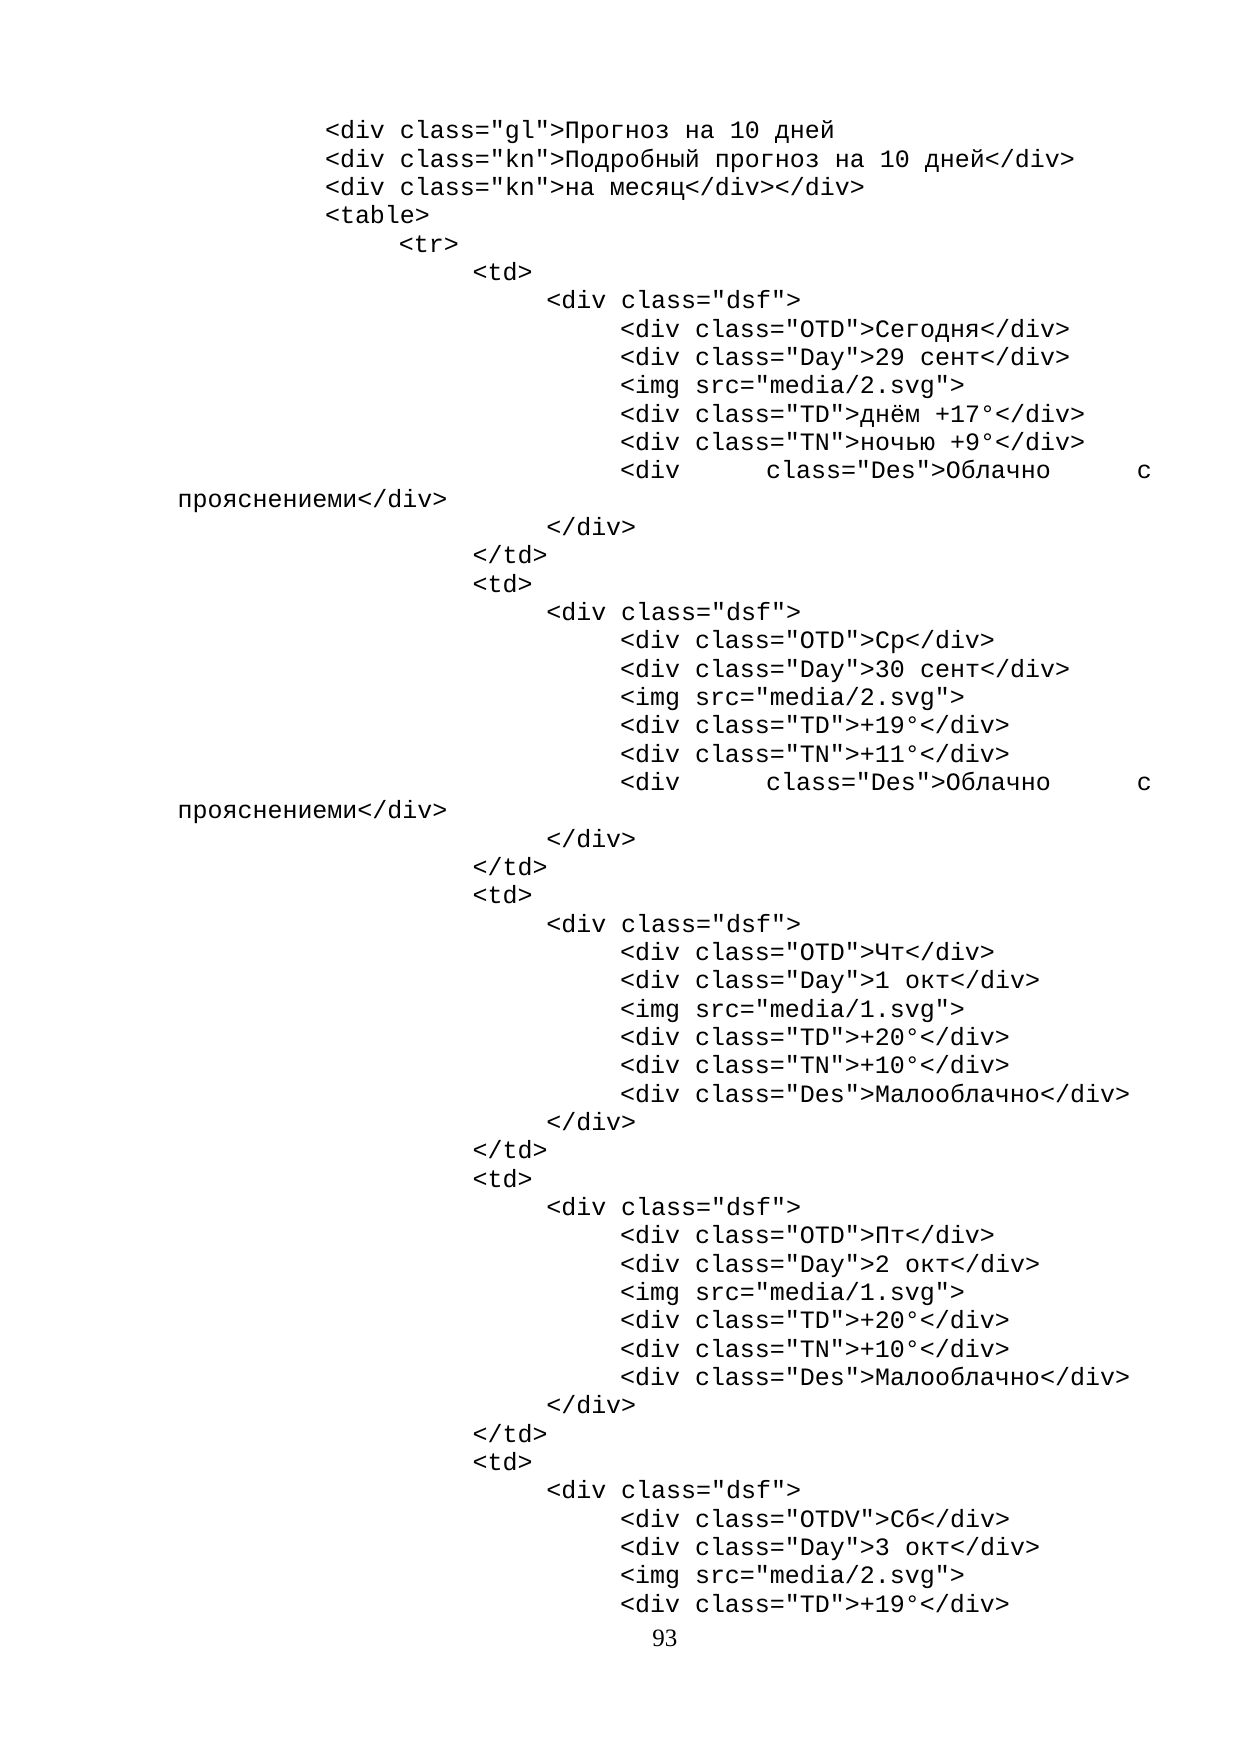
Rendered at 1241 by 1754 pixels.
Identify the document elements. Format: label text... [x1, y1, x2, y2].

text <img src="media/1.svg"> [177, 996, 1152, 1025]
text </div> [177, 515, 1152, 543]
text <div class="TD">+19°</div> [177, 1591, 1152, 1620]
text <div class="OTD">Чт</div> [177, 940, 1152, 968]
text <div class="TD">+20°</div> [177, 1025, 1152, 1053]
text <div class="OTDV">Сб</div> [177, 1506, 1152, 1535]
text <div class="dsf"> [177, 1478, 1152, 1506]
text <img src="media/2.svg"> [177, 685, 1152, 713]
text <div class="Day">29 сент</div> [177, 345, 1152, 373]
text <img src="media/1.svg"> [177, 1280, 1152, 1308]
text </div> [177, 1110, 1152, 1138]
text </td> [177, 1138, 1152, 1166]
text <div class="Day">30 сент</div> [177, 656, 1152, 685]
text <div class="gl">Прогноз на 10 дней [177, 118, 1152, 146]
text <div class="TD">+19°</div> [177, 713, 1152, 741]
text <div class="dsf"> [177, 1195, 1152, 1223]
text <tr> [177, 231, 1152, 260]
text </td> [177, 543, 1152, 571]
text <div class="Day">3 окт</div> [177, 1535, 1152, 1563]
text <td> [177, 883, 1152, 911]
text </div> [177, 826, 1152, 855]
text <table> [177, 203, 1152, 231]
text <div class="Des">Малооблачно</div> [177, 1081, 1152, 1110]
text <div class="OTD">Ср</div> [177, 628, 1152, 656]
text <div class="Day">2 окт</div> [177, 1251, 1152, 1280]
text <img src="media/2.svg"> [177, 1563, 1152, 1591]
text </div> [177, 1393, 1152, 1421]
text <div class="Day">1 окт</div> [177, 968, 1152, 996]
text <div class="OTD">Сегодня</div> [177, 316, 1152, 345]
text <div class="OTD">Пт</div> [177, 1223, 1152, 1251]
text <div class="dsf"> [177, 911, 1152, 940]
text </td> [177, 1421, 1152, 1450]
text <div class="TD">днём +17°</div> [177, 401, 1152, 430]
text <div class="TN">+10°</div> [177, 1336, 1152, 1365]
text <div class="dsf"> [177, 600, 1152, 628]
text <div class="kn">на месяц</div></div> [177, 175, 1152, 203]
text <div class="dsf"> [177, 288, 1152, 316]
text <div class="Des">Облачно с прояснениеми</div> [177, 770, 1152, 826]
text <div class="Des">Облачно с прояснениеми</div> [177, 458, 1152, 515]
text <div class="TN">+10°</div> [177, 1053, 1152, 1081]
text <td> [177, 260, 1152, 288]
text <div class="TN">+11°</div> [177, 741, 1152, 770]
text <div class="Des">Малооблачно</div> [177, 1365, 1152, 1393]
text <div class="TD">+20°</div> [177, 1308, 1152, 1336]
text <div class="kn">Подробный прогноз на 10 дней</div> [177, 146, 1152, 175]
text <td> [177, 571, 1152, 600]
text <img src="media/2.svg"> [177, 373, 1152, 401]
text </td> [177, 855, 1152, 883]
text <td> [177, 1166, 1152, 1195]
text <td> [177, 1450, 1152, 1478]
text <div class="TN">ночью +9°</div> [177, 430, 1152, 458]
